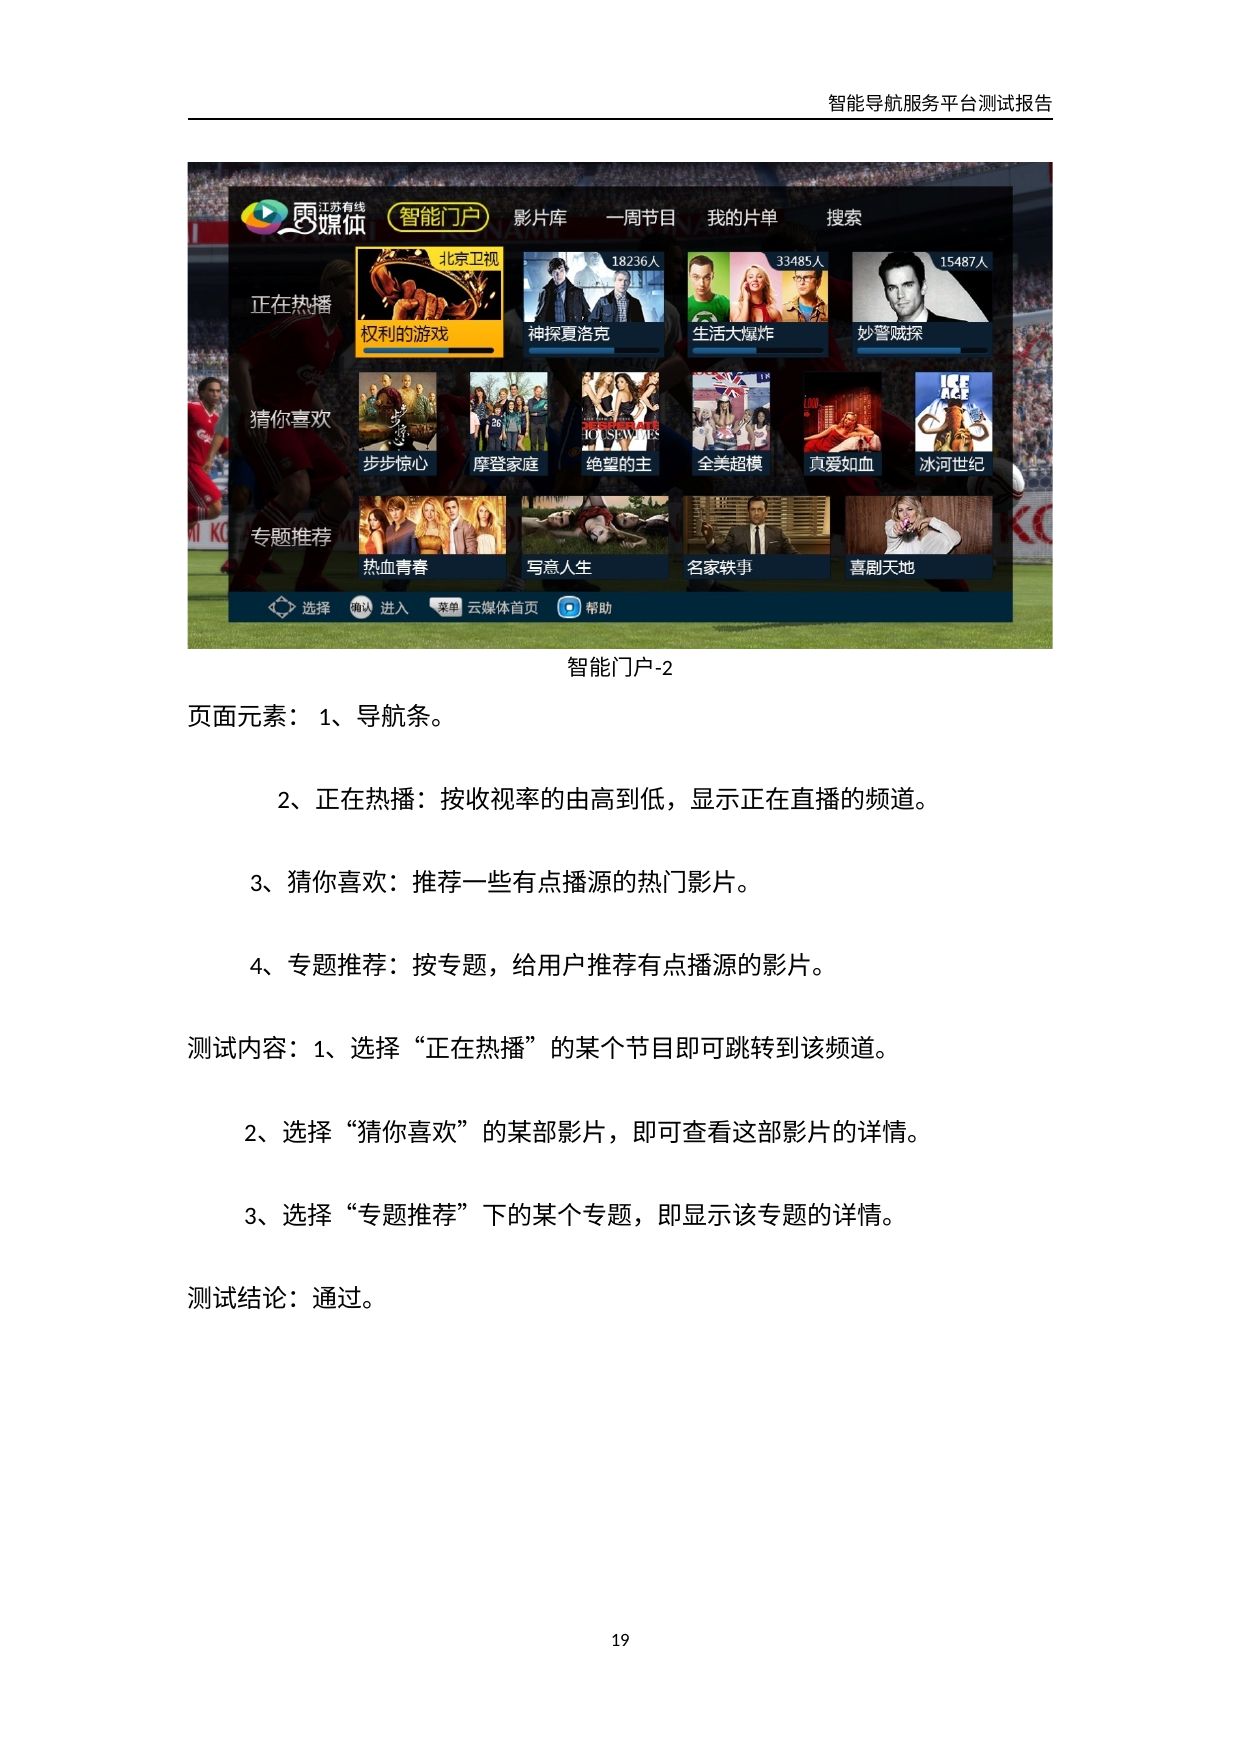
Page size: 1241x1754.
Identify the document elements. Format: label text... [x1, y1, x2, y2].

text 3、猜你喜欢：推荐一些有点播源的热门影片。 [187, 848, 1053, 913]
text 2、选择“猜你喜欢”的某部影片，即可查看这部影片的详情。 [187, 1098, 1053, 1163]
text 3、选择“专题推荐”下的某个专题，即显示该专题的详情。 [187, 1181, 1053, 1246]
text 智能门户-2 [187, 649, 1053, 682]
text 测试结论：通过。 [187, 1264, 1053, 1329]
text 4、专题推荐：按专题，给用户推荐有点播源的影片。 [187, 931, 1053, 996]
text 测试内容：1、选择“正在热播”的某个节目即可跳转到该频道。 [187, 1014, 1053, 1079]
text 2、正在热播：按收视率的由高到低，显示正在直播的频道。 [187, 765, 1053, 830]
picture [187, 162, 1053, 649]
text 页面元素： 1、导航条。 [187, 682, 1053, 747]
